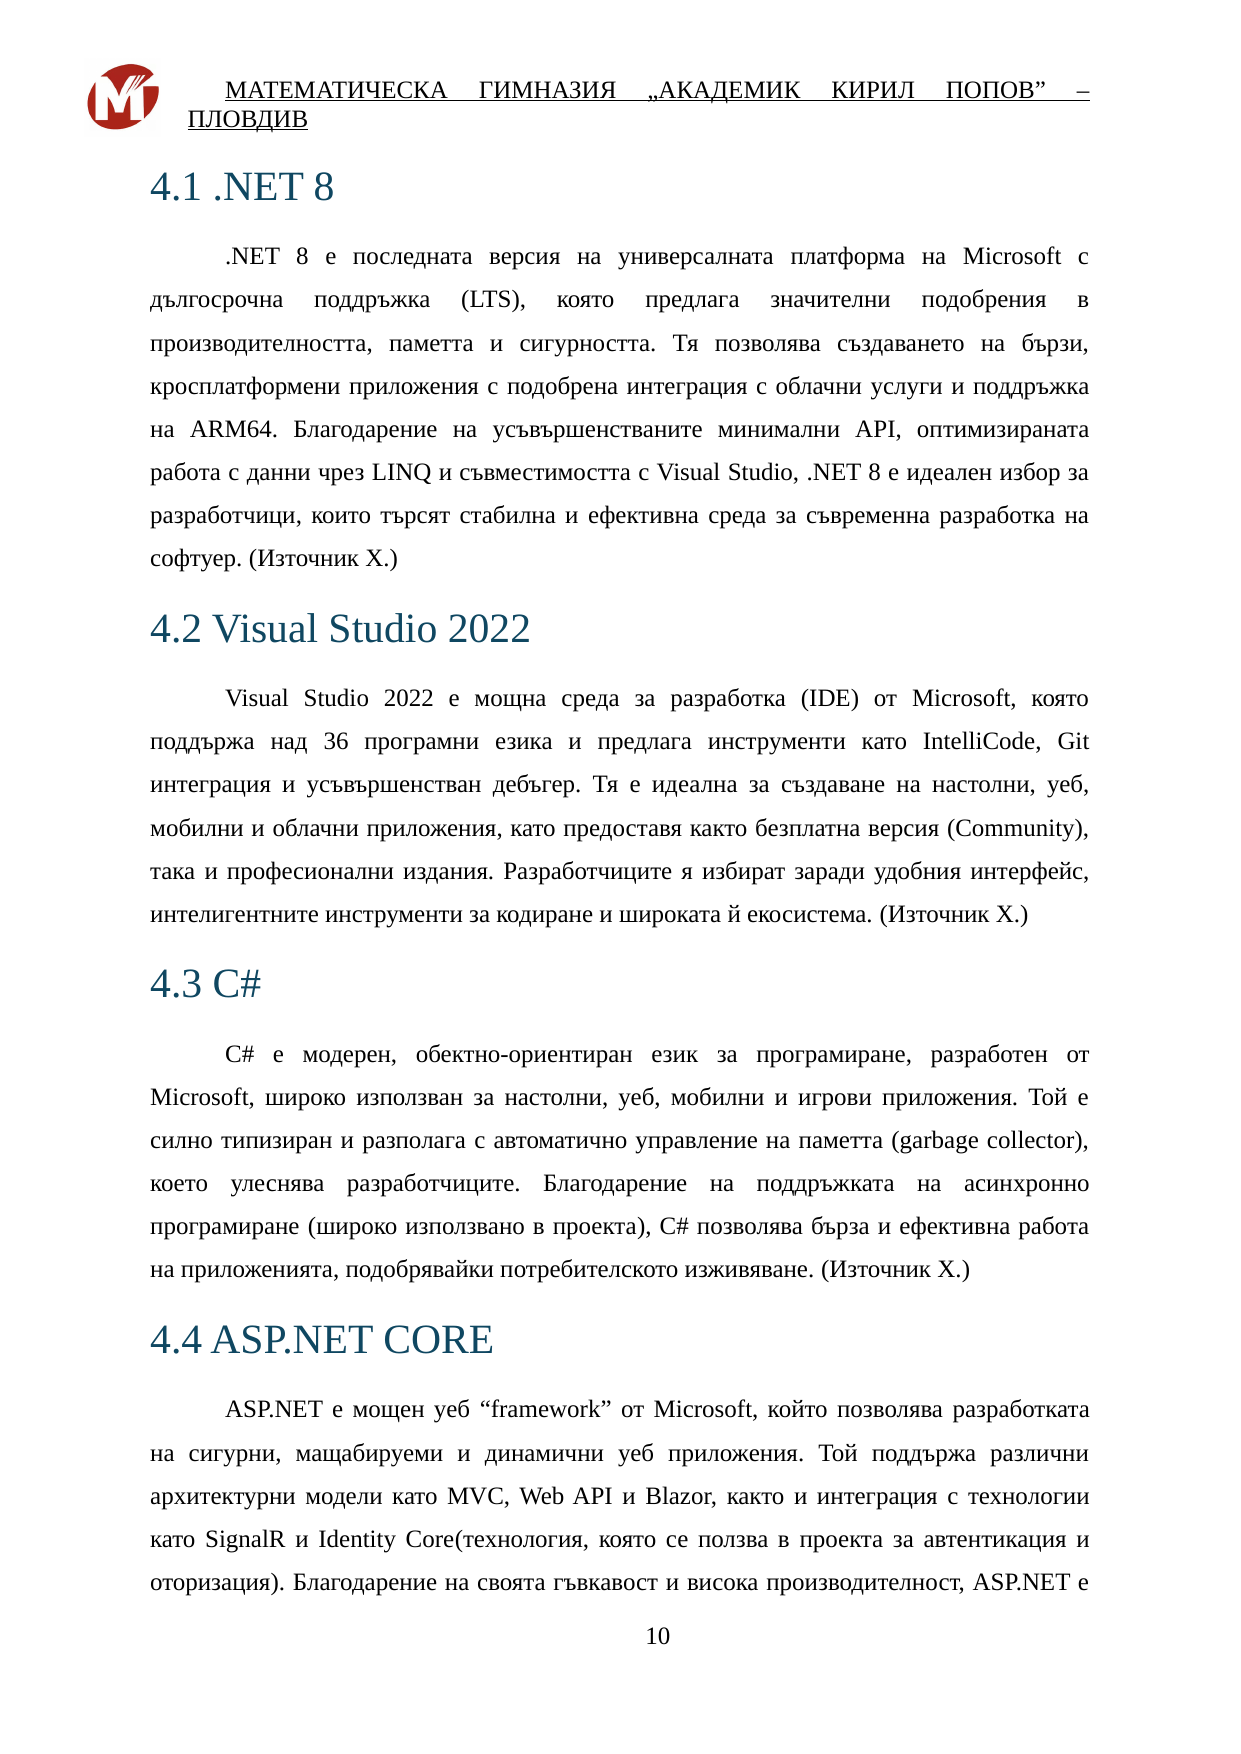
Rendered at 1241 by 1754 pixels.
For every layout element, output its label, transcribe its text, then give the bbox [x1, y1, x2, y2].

text .NET 8 е последната версия на универсалната платформа на Microsoft с дългосрочна поддръжка (LTS), която предлага значителни подобрения в производителността, паметта и сигурността. Тя позволява създаването на бързи, кросплатформени приложения с подобрена интеграция с облачни услуги и поддръжка на ARM64. Благодарение на усъвършенстваните минимални API, оптимизираната работа с данни чрез LINQ и съвместимостта с Visual Studio, .NET 8 е идеален избор за разработчици, които търсят стабилна и ефективна среда за съвременна разработка на софтуер. (Източник Х.) [150, 241, 1090, 572]
subtitle 4.1 .NET 8 [150, 161, 1090, 209]
subtitle 4.3 C# [150, 959, 1090, 1007]
subtitle 4.4 ASP.NET CORE [150, 1314, 1090, 1362]
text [150, 1394, 1090, 1596]
picture [83, 58, 162, 137]
text Visual Studio 2022 е мощна среда за разработка (IDE) от Microsoft, която поддържа над 36 програмни езика и предлага инструменти като IntelliCode, Git интеграция и усъвършенстван дебъгер. Тя е идеална за създаване на настолни, уеб, мобилни и облачни приложения, като предоставя както безплатна версия (Community), така и професионални издания. Разработчиците я избират заради удобния интерфейс, интелигентните инструменти за кодиране и широката й екосистема. (Източник Х.) [150, 683, 1090, 928]
subtitle 4.2 Visual Studio 2022 [150, 603, 1090, 651]
text C# е модерен, обектно-ориентиран език за програмиране, разработен от Microsoft, широко използван за настолни, уеб, мобилни и игрови приложения. Той е силно типизиран и разполага с автоматично управление на паметта (garbage collector), което улеснява разработчиците. Благодарение на поддръжката на асинхронно програмиране (широко използвано в проекта), C# позволява бърза и ефективна работа на приложенията, подобрявайки потребителското изживяване. (Източник Х.) [150, 1039, 1090, 1283]
